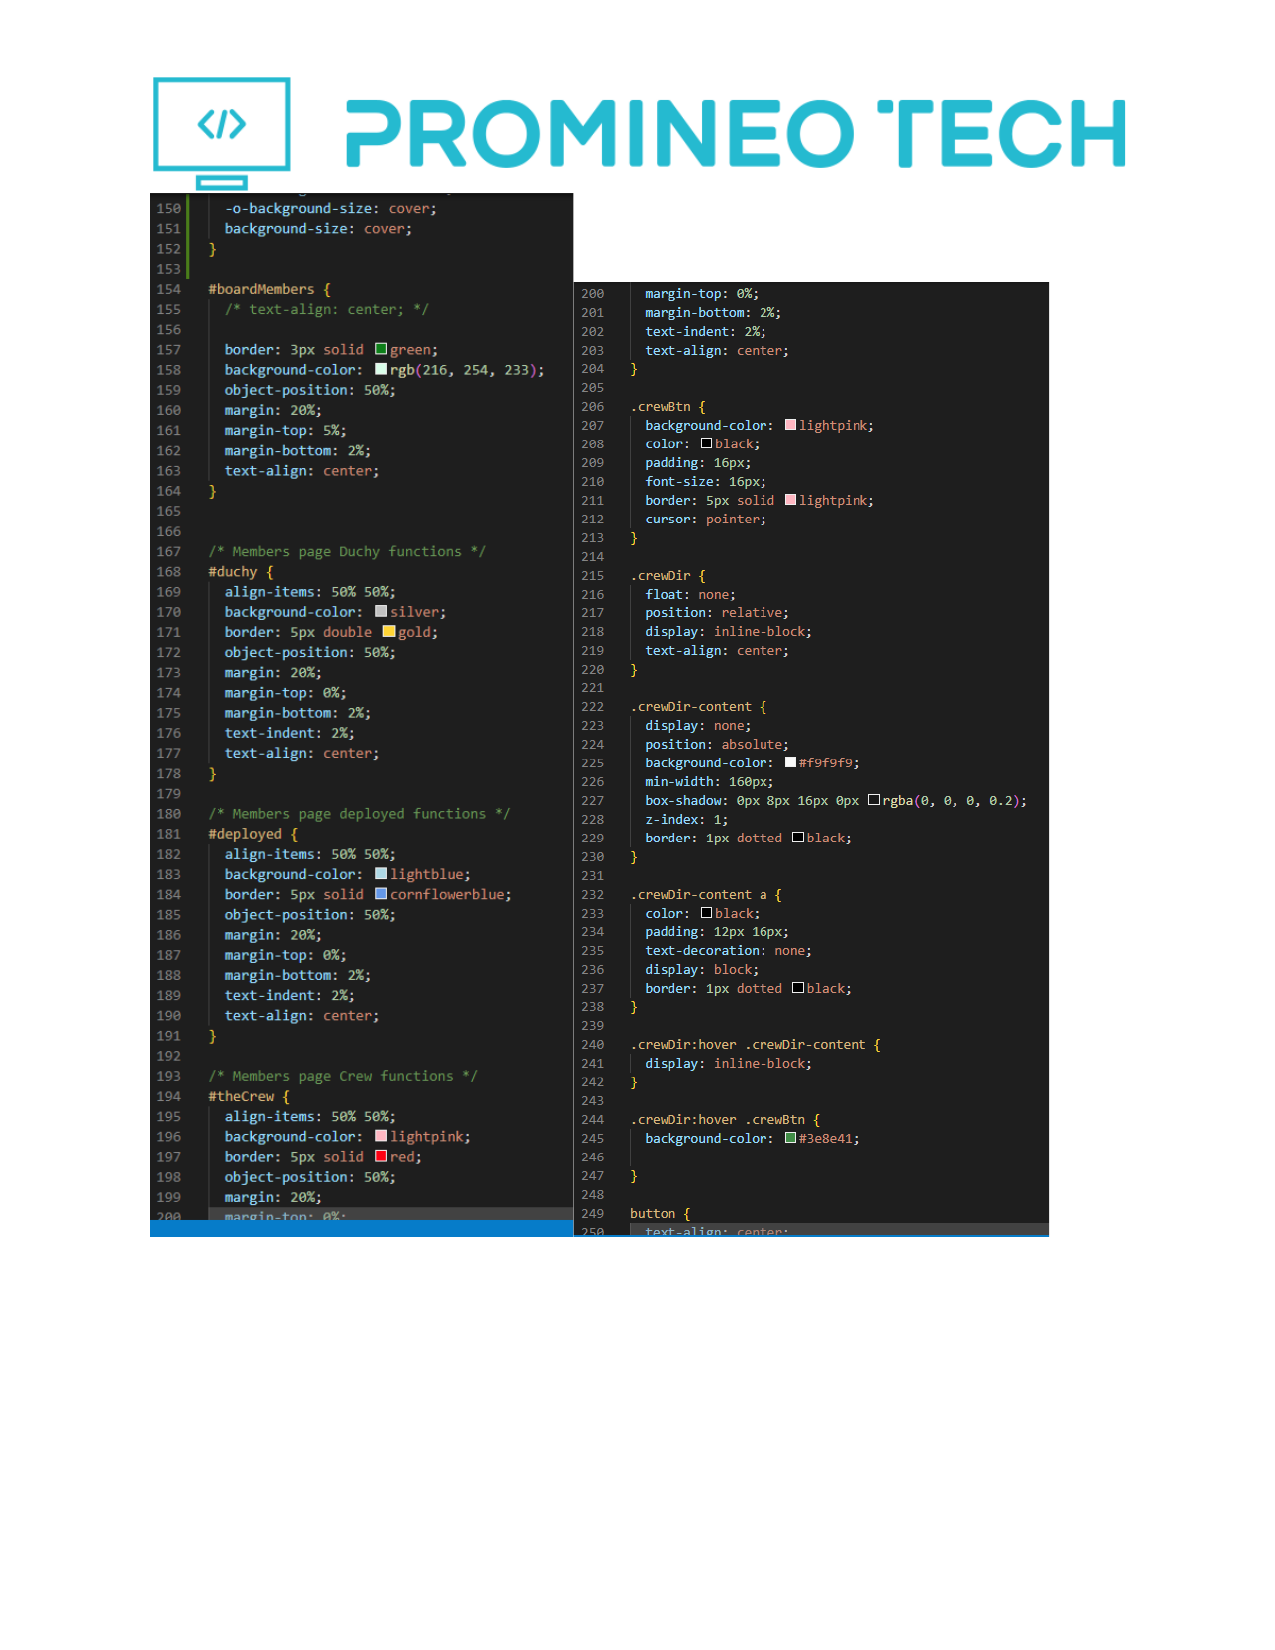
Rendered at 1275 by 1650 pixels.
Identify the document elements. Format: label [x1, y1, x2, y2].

picture [150, 75, 1125, 1237]
